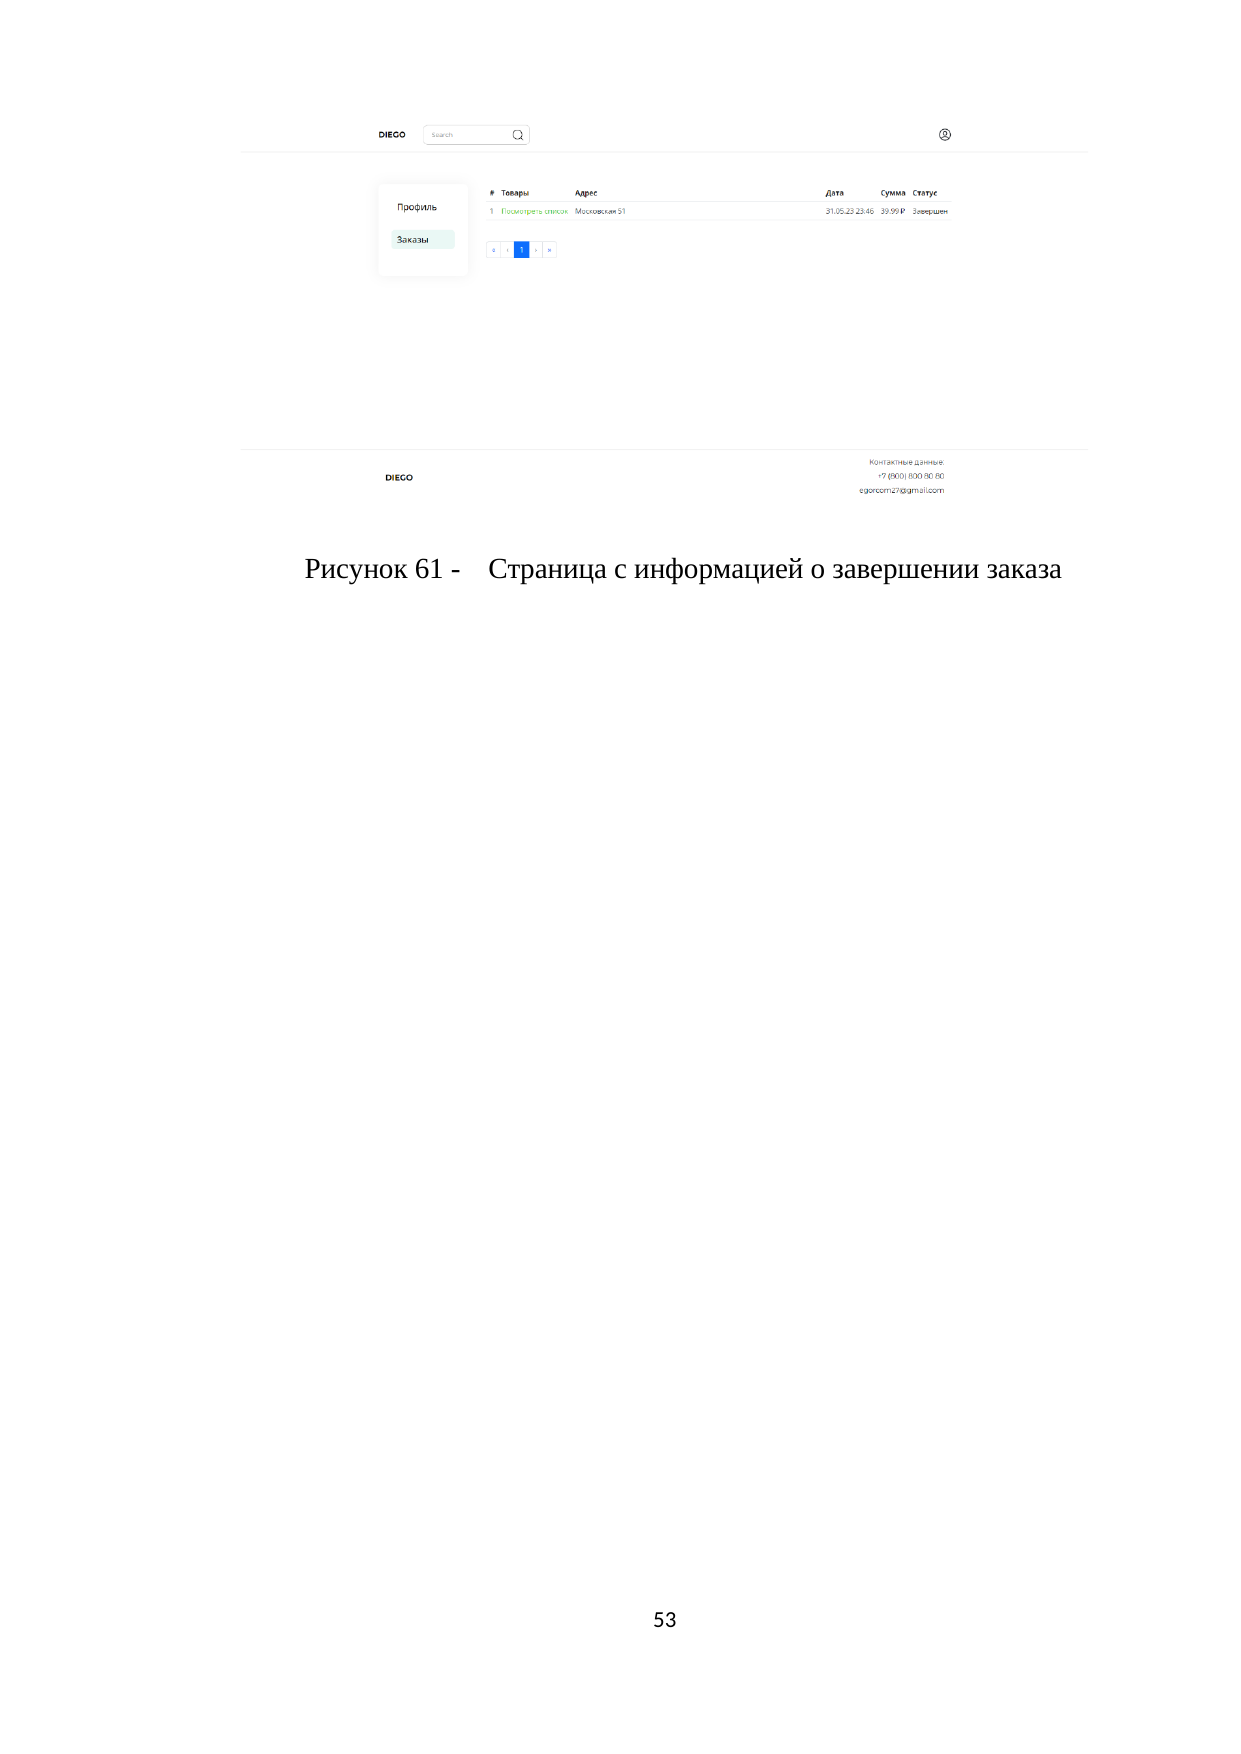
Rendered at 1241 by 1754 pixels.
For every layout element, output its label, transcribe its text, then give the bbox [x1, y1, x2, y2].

picture [240, 118, 1089, 506]
text Страница с информацией о завершении заказа [215, 551, 1152, 584]
